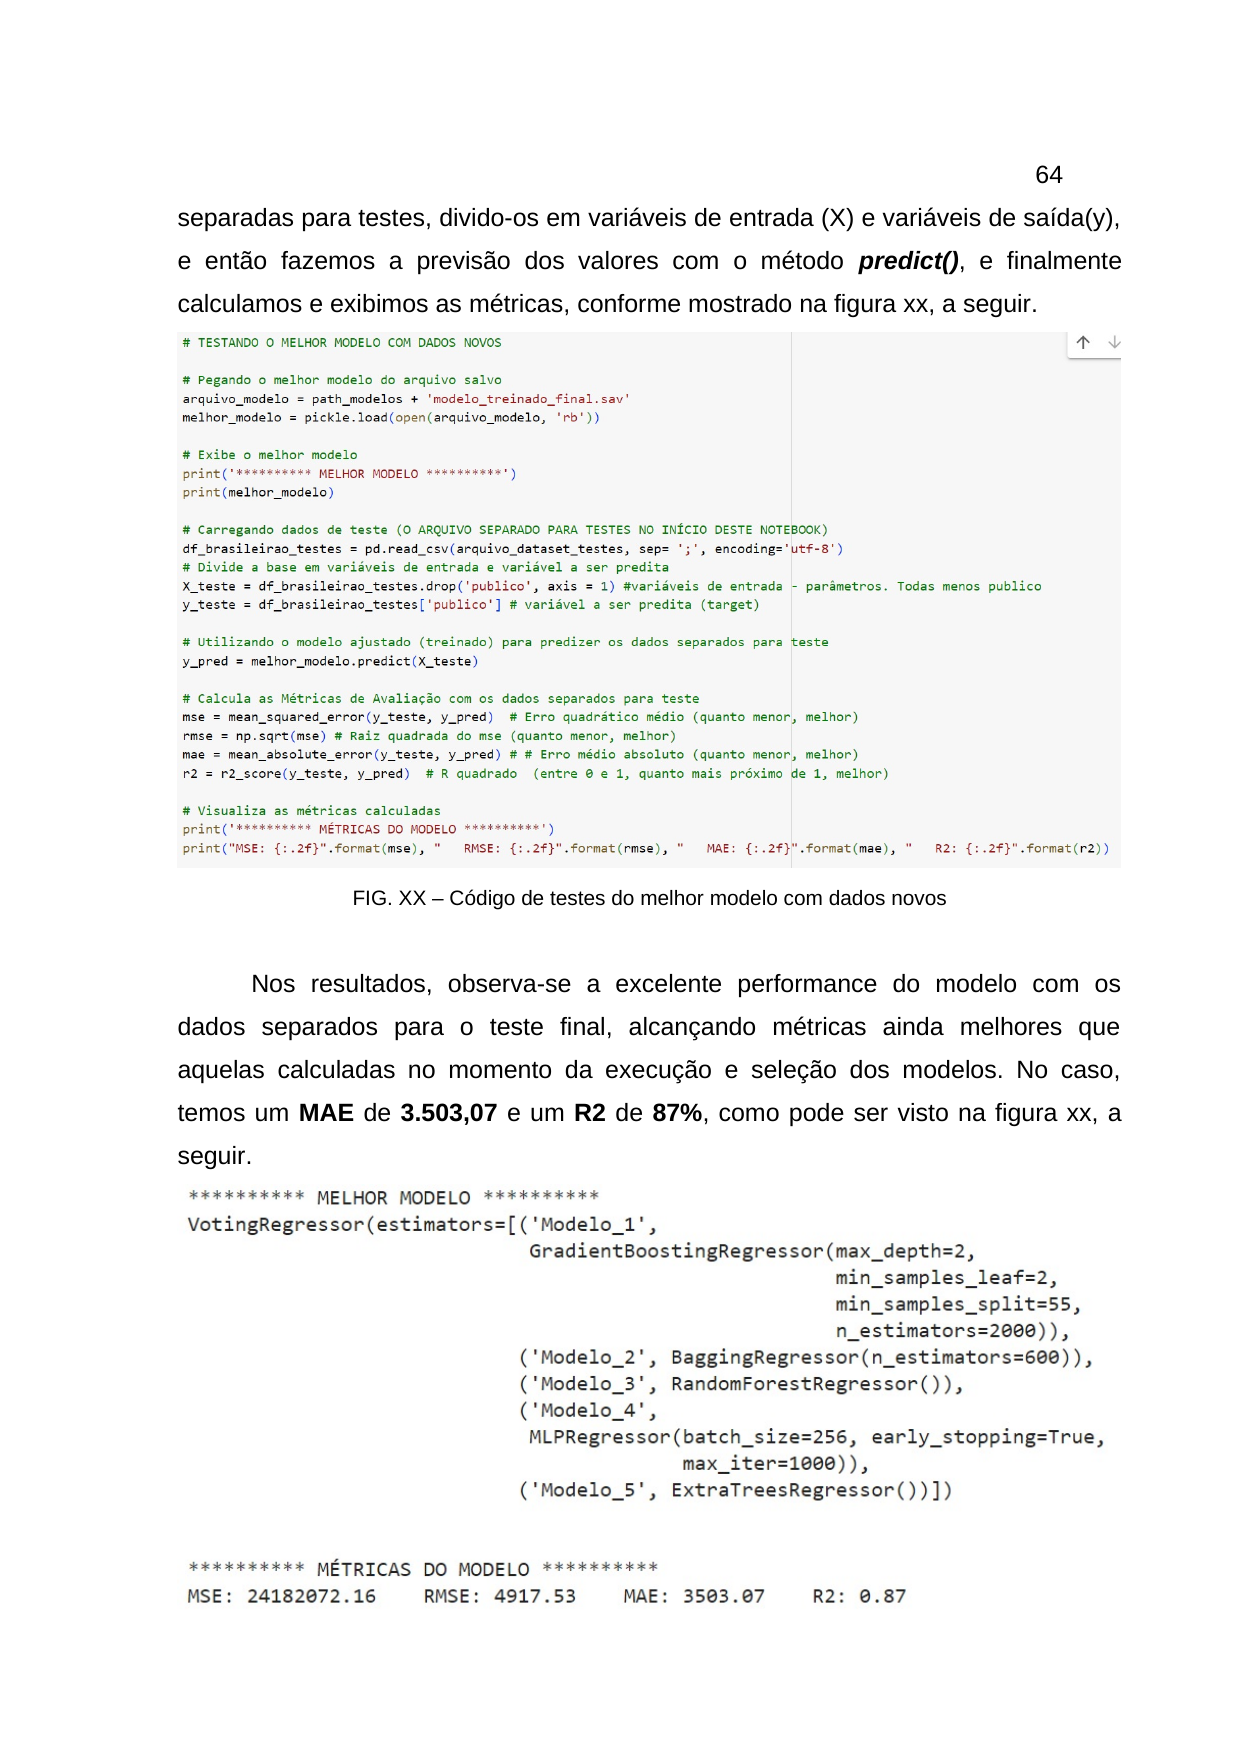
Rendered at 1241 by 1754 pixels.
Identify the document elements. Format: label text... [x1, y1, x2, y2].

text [177, 203, 1122, 318]
text FIG. XX – Código de testes do melhor modelo com dados novos [177, 882, 1122, 911]
picture [177, 332, 1121, 868]
picture [177, 1184, 1121, 1621]
